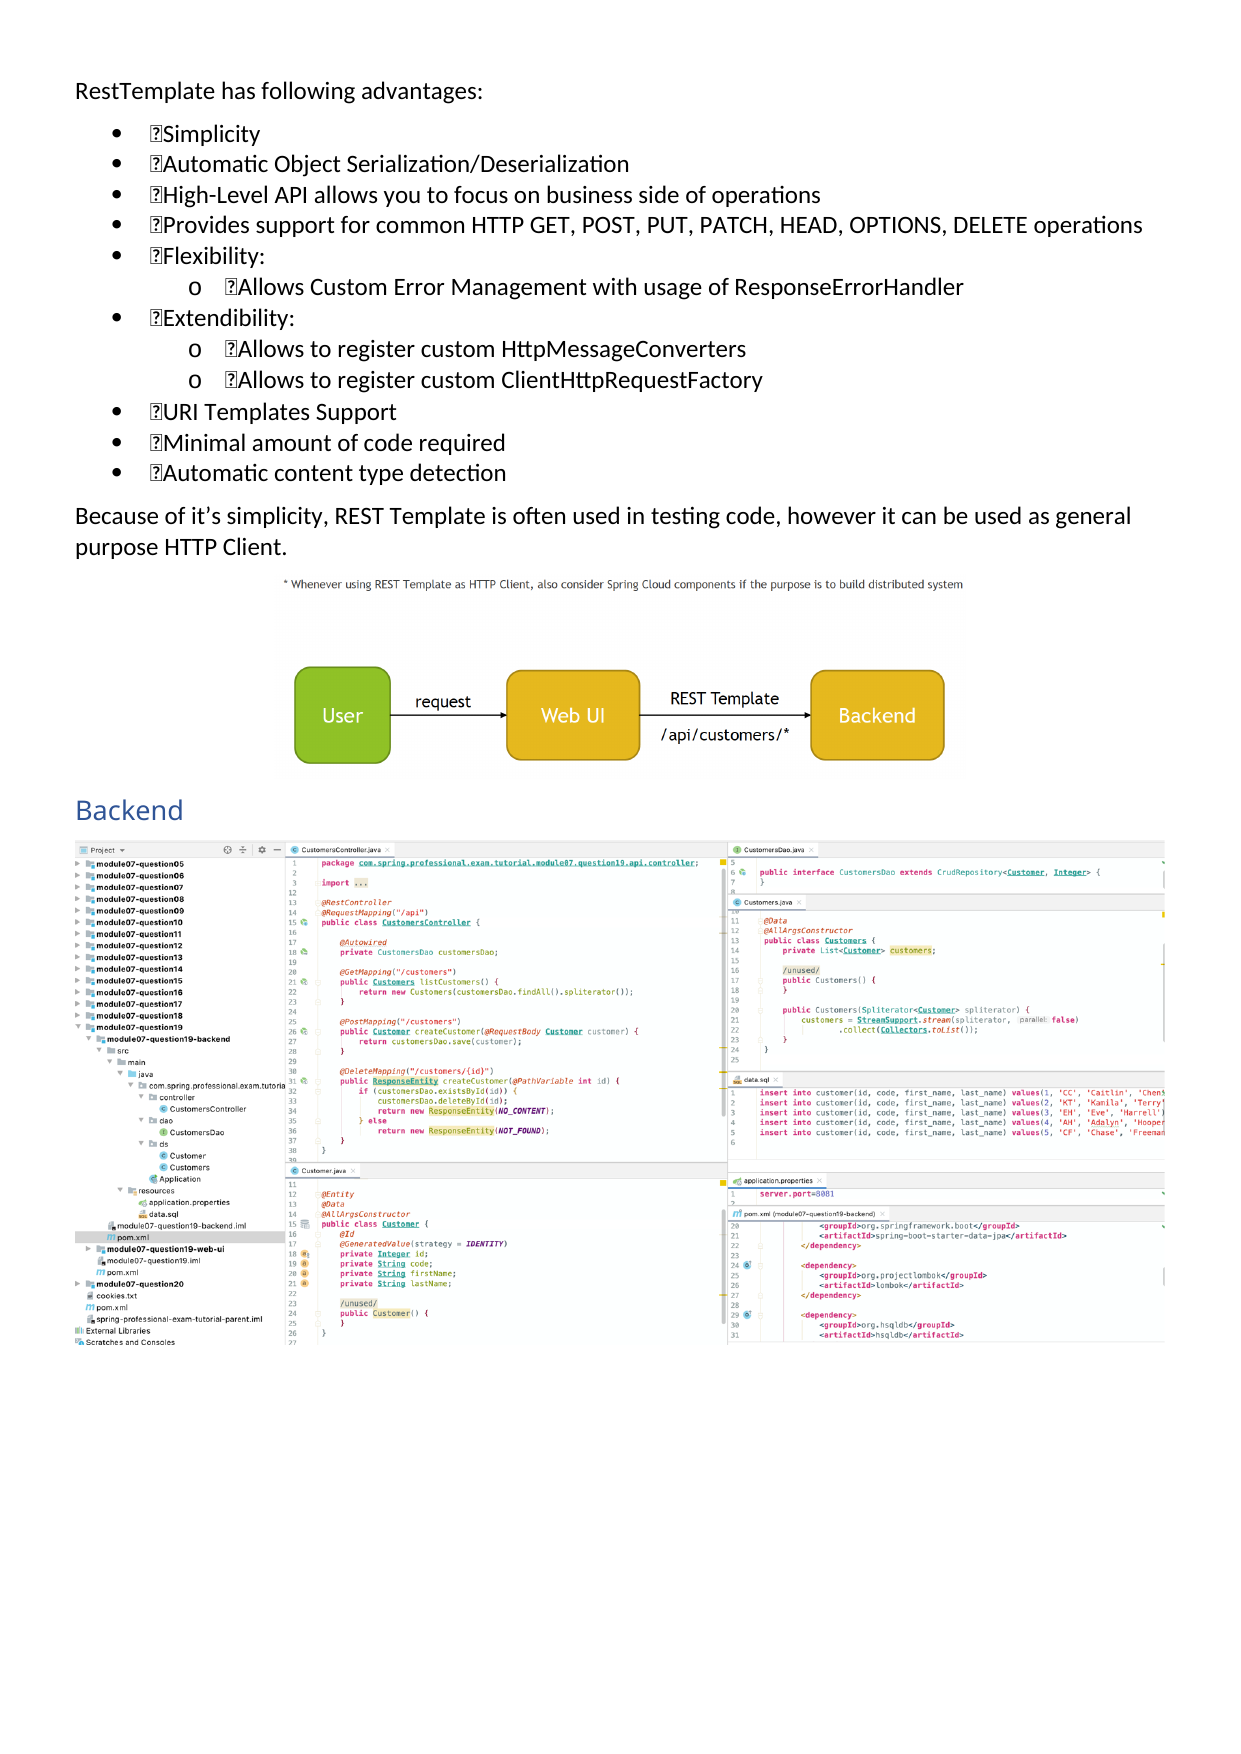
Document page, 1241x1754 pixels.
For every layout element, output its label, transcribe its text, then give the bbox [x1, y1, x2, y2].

list Minimal amount of code required [112, 427, 1165, 457]
list Allows Custom Error Management with usage of ResponseErrorHandler [187, 271, 1165, 302]
list Automatic Object Serialization/Deserialization [112, 148, 1165, 179]
list Flexibility: [112, 240, 1165, 271]
list Provides support for common HTTP GET, POST, PUT, PATCH, HEAD, OPTIONS, DELETE operations [112, 209, 1165, 240]
text Because of it’s simplicity, REST Template is often used in testing code, however it can be used as general purpose HTTP Client. [75, 501, 1165, 562]
picture [75, 840, 1165, 1345]
list URI Templates Support [112, 396, 1165, 427]
picture [274, 574, 966, 779]
list Allows to register custom ClientHttpRequestFactory [187, 365, 1165, 396]
text RestTemplate has following advantages: [75, 75, 1165, 106]
subtitle Backend [75, 791, 1165, 828]
list Automatic content type detection [112, 457, 1165, 488]
list Extendibility: [112, 302, 1165, 333]
list Simplicity [112, 118, 1165, 148]
list High-Level API allows you to focus on business side of operations [112, 179, 1165, 209]
list Allows to register custom HttpMessageConverters [187, 333, 1165, 365]
